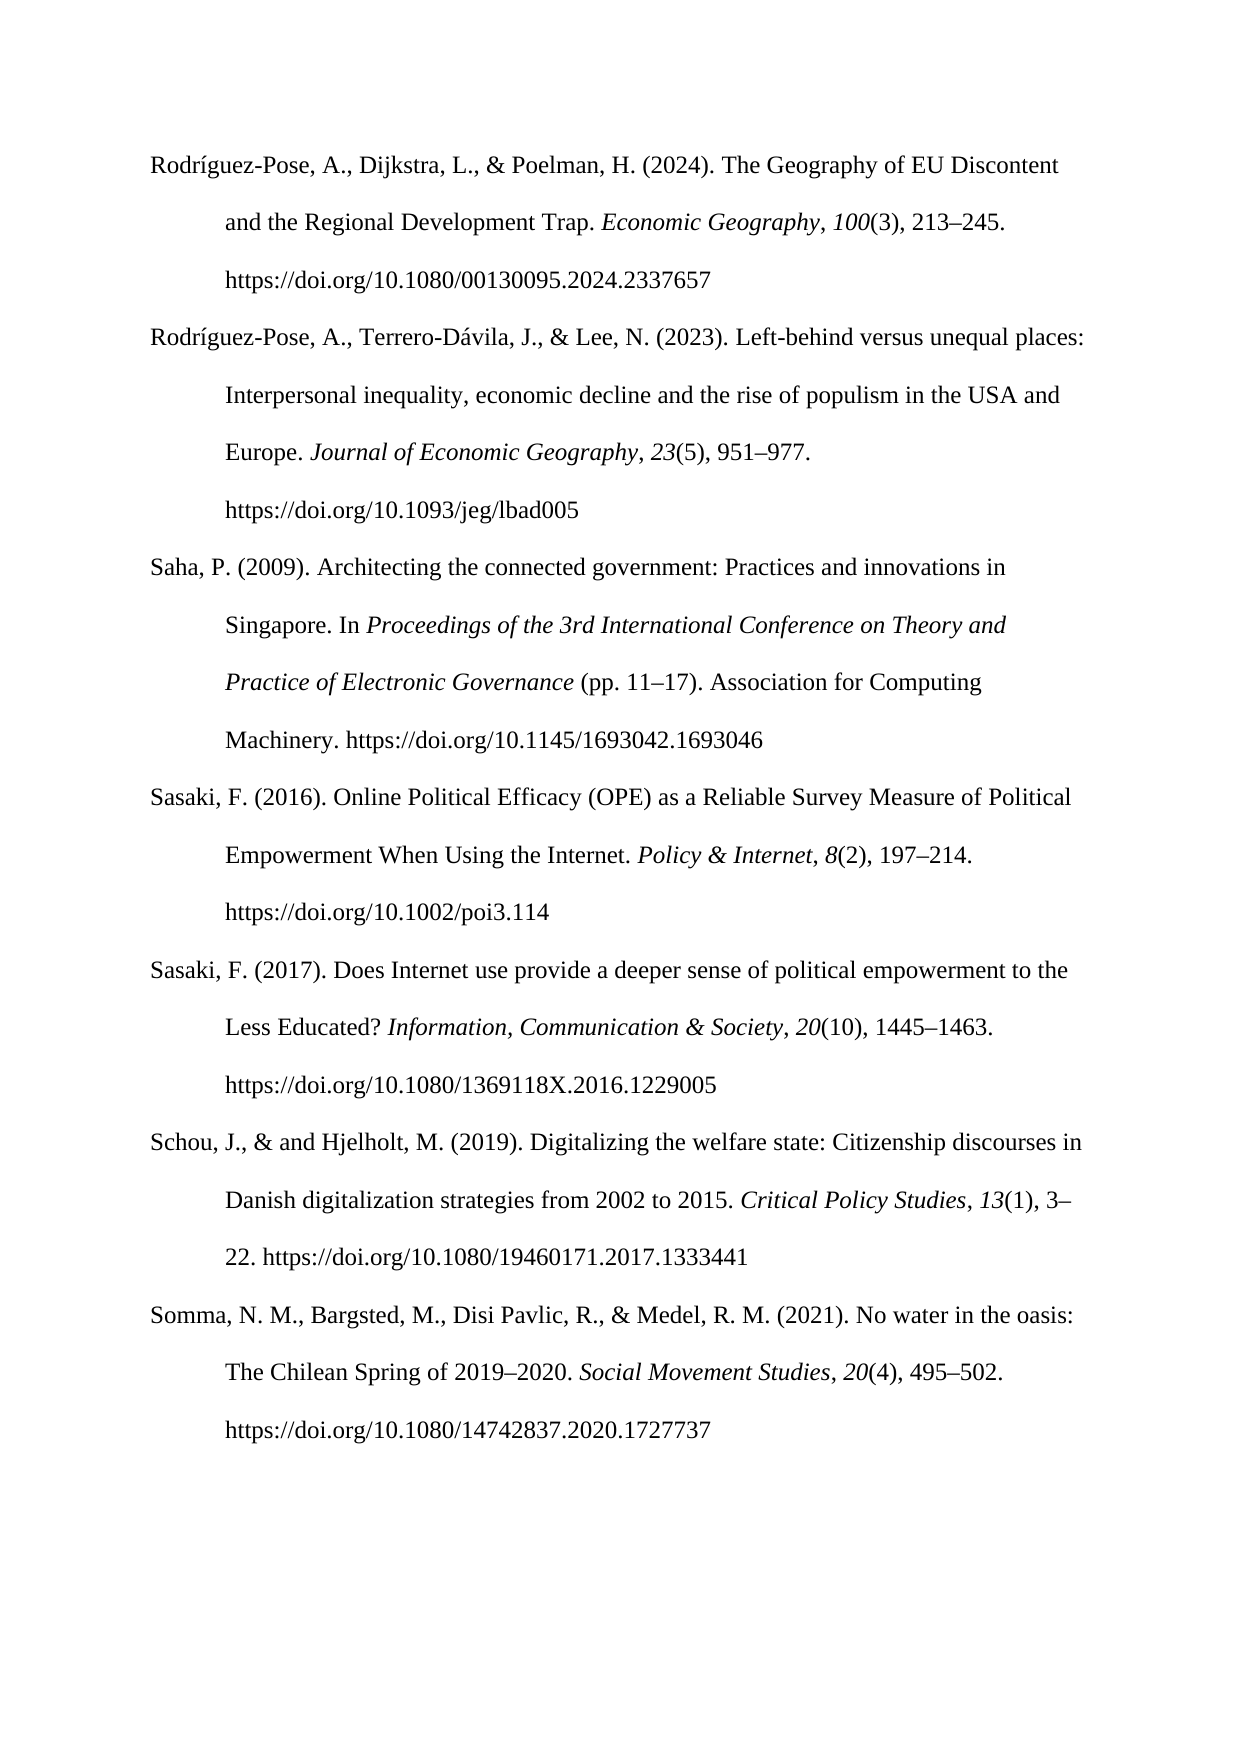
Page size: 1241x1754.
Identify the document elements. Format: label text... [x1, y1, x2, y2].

text Saha, P. (2009). Architecting the connected government: Practices and innovations in Singapore. In Proceedings of the 3rd International Conference on Theory and Practice of Electronic Governance (pp. 11–17). Association for Computing Machinery. https://doi.org/10.1145/1693042.1693046 [150, 552, 1090, 754]
text Sasaki, F. (2017). Does Internet use provide a deeper sense of political empowerment to the Less Educated? Information, Communication & Society, 20(10), 1445–1463. https://doi.org/10.1080/1369118X.2016.1229005 [150, 955, 1090, 1099]
text Somma, N. M., Bargsted, M., Disi Pavlic, R., & Medel, R. M. (2021). No water in the oasis: The Chilean Spring of 2019–2020. Social Movement Studies, 20(4), 495–502. https://doi.org/10.1080/14742837.2020.1727737 [150, 1300, 1090, 1444]
text Schou, J., & and Hjelholt, M. (2019). Digitalizing the welfare state: Citizenship discourses in Danish digitalization strategies from 2002 to 2015. Critical Policy Studies, 13(1), 3–22. https://doi.org/10.1080/19460171.2017.1333441 [150, 1127, 1090, 1271]
text Rodríguez-Pose, A., Terrero-Dávila, J., & Lee, N. (2023). Left-behind versus unequal places: Interpersonal inequality, economic decline and the rise of populism in the USA and Europe. Journal of Economic Geography, 23(5), 951–977. https://doi.org/10.1093/jeg/lbad005 [150, 322, 1090, 524]
text Sasaki, F. (2016). Online Political Efficacy (OPE) as a Reliable Survey Measure of Political Empowerment When Using the Internet. Policy & Internet, 8(2), 197–214. https://doi.org/10.1002/poi3.114 [150, 782, 1090, 926]
text Rodríguez-Pose, A., Dijkstra, L., & Poelman, H. (2024). The Geography of EU Discontent and the Regional Development Trap. Economic Geography, 100(3), 213–245. https://doi.org/10.1080/00130095.2024.2337657 [150, 150, 1090, 294]
